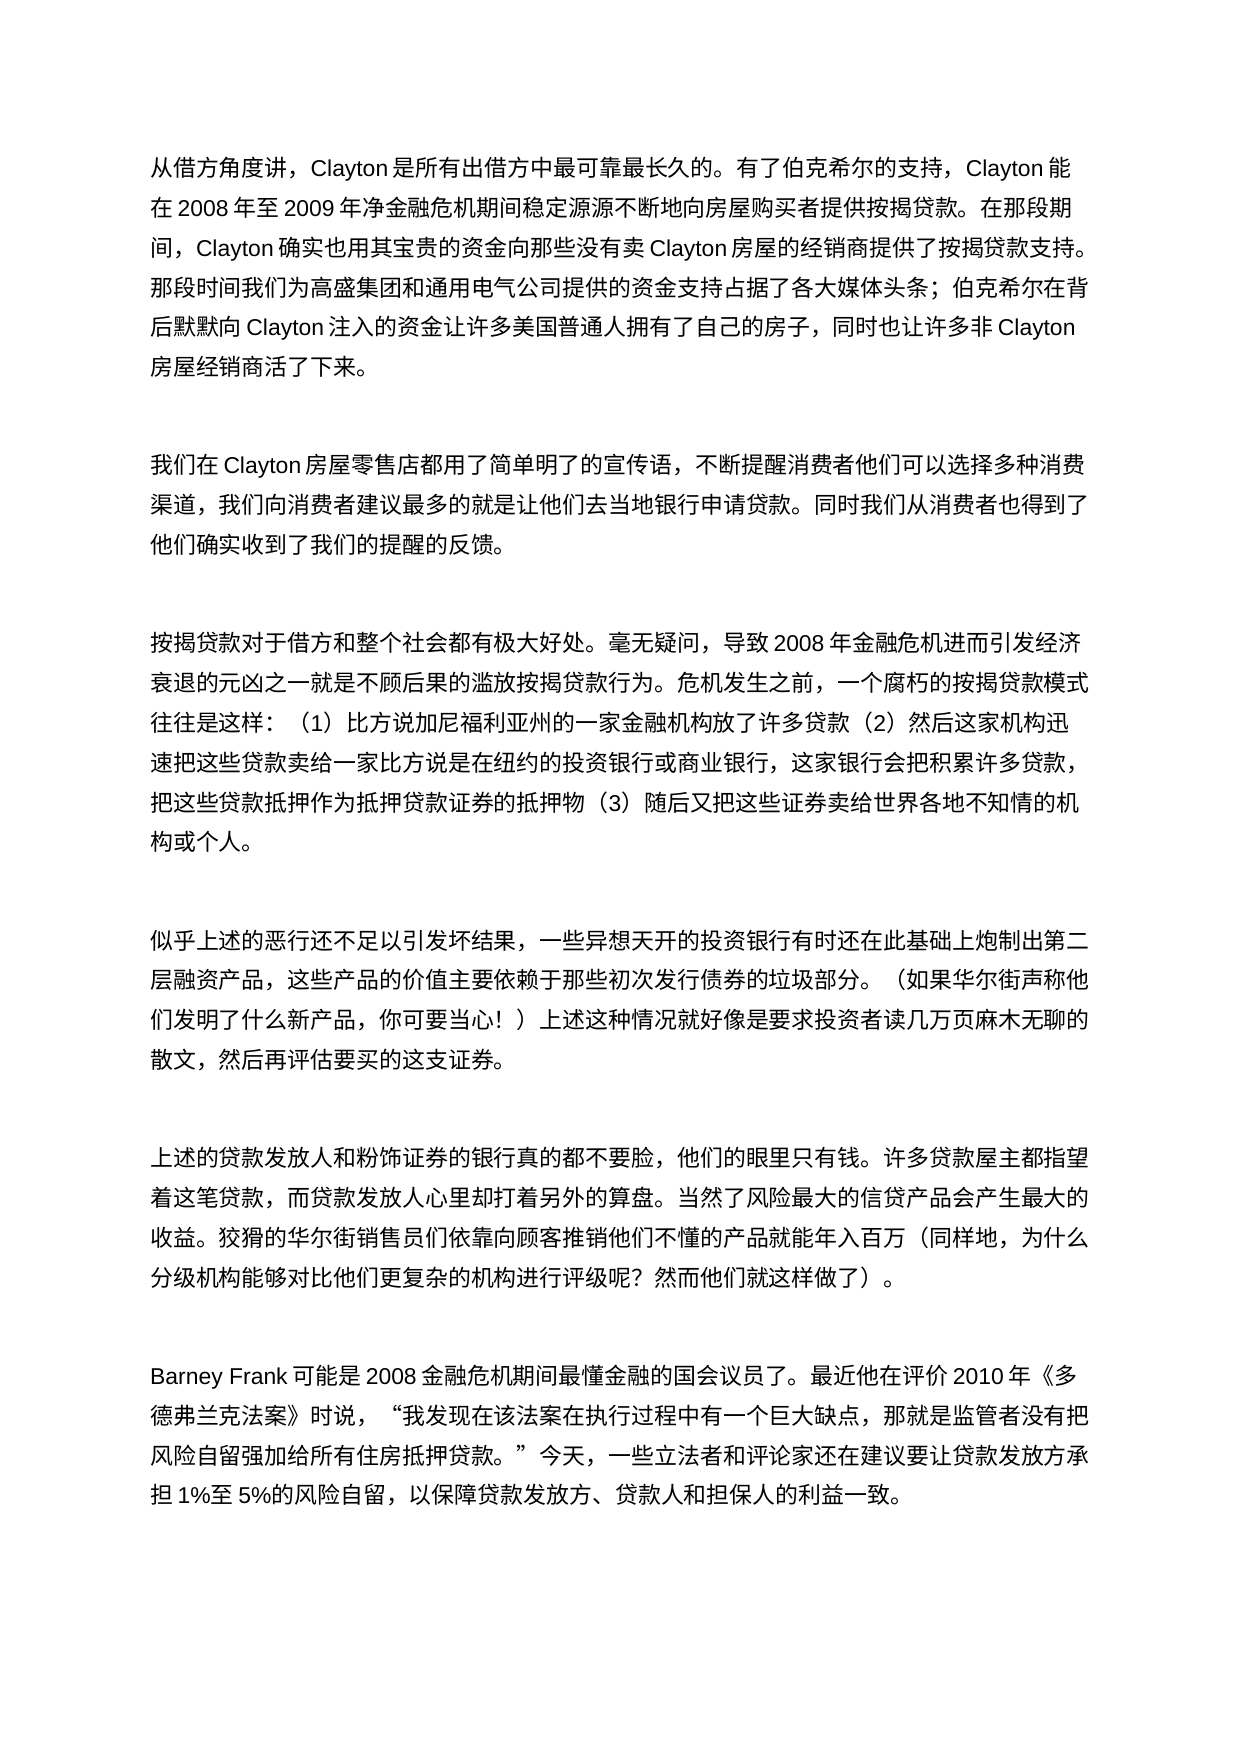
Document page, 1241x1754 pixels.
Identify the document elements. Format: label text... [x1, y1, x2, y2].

text Barney Frank可能是2008金融危机期间最懂金融的国会议员了。最近他在评价2010年《多德弗兰克法案》时说，“我发现在该法案在执行过程中有一个巨大缺点，那就是监管者没有把风险自留强加给所有住房抵押贷款。”今天，一些立法者和评论家还在建议要让贷款发放方承担1%至5%的风险自留，以保障贷款发放方、贷款人和担保人的利益一致。 [150, 1358, 1090, 1511]
text 似乎上述的恶行还不足以引发坏结果，一些异想天开的投资银行有时还在此基础上炮制出第二层融资产品，这些产品的价值主要依赖于那些初次发行债券的垃圾部分。（如果华尔街声称他们发明了什么新产品，你可要当心！）上述这种情况就好像是要求投资者读几万页麻木无聊的散文，然后再评估要买的这支证券。 [150, 922, 1090, 1075]
text 上述的贷款发放人和粉饰证券的银行真的都不要脸，他们的眼里只有钱。许多贷款屋主都指望着这笔贷款，而贷款发放人心里却打着另外的算盘。当然了风险最大的信贷产品会产生最大的收益。狡猾的华尔街销售员们依靠向顾客推销他们不懂的产品就能年入百万（同样地，为什么分级机构能够对比他们更复杂的机构进行评级呢？然而他们就这样做了）。 [150, 1140, 1090, 1293]
text 从借方角度讲，Clayton是所有出借方中最可靠最长久的。有了伯克希尔的支持，Clayton能在2008年至2009年净金融危机期间稳定源源不断地向房屋购买者提供按揭贷款。在那段期间，Clayton确实也用其宝贵的资金向那些没有卖Clayton房屋的经销商提供了按揭贷款支持。那段时间我们为高盛集团和通用电气公司提供的资金支持占据了各大媒体头条；伯克希尔在背后默默向Clayton注入的资金让许多美国普通人拥有了自己的房子，同时也让许多非Clayton房屋经销商活了下来。 [150, 150, 1090, 382]
text 我们在Clayton房屋零售店都用了简单明了的宣传语，不断提醒消费者他们可以选择多种消费渠道，我们向消费者建议最多的就是让他们去当地银行申请贷款。同时我们从消费者也得到了他们确实收到了我们的提醒的反馈。 [150, 447, 1090, 560]
text 按揭贷款对于借方和整个社会都有极大好处。毫无疑问，导致2008年金融危机进而引发经济衰退的元凶之一就是不顾后果的滥放按揭贷款行为。危机发生之前，一个腐朽的按揭贷款模式往往是这样：（1）比方说加尼福利亚州的一家金融机构放了许多贷款（2）然后这家机构迅速把这些贷款卖给一家比方说是在纽约的投资银行或商业银行，这家银行会把积累许多贷款，把这些贷款抵押作为抵押贷款证券的抵押物（3）随后又把这些证券卖给世界各地不知情的机构或个人。 [150, 625, 1090, 857]
